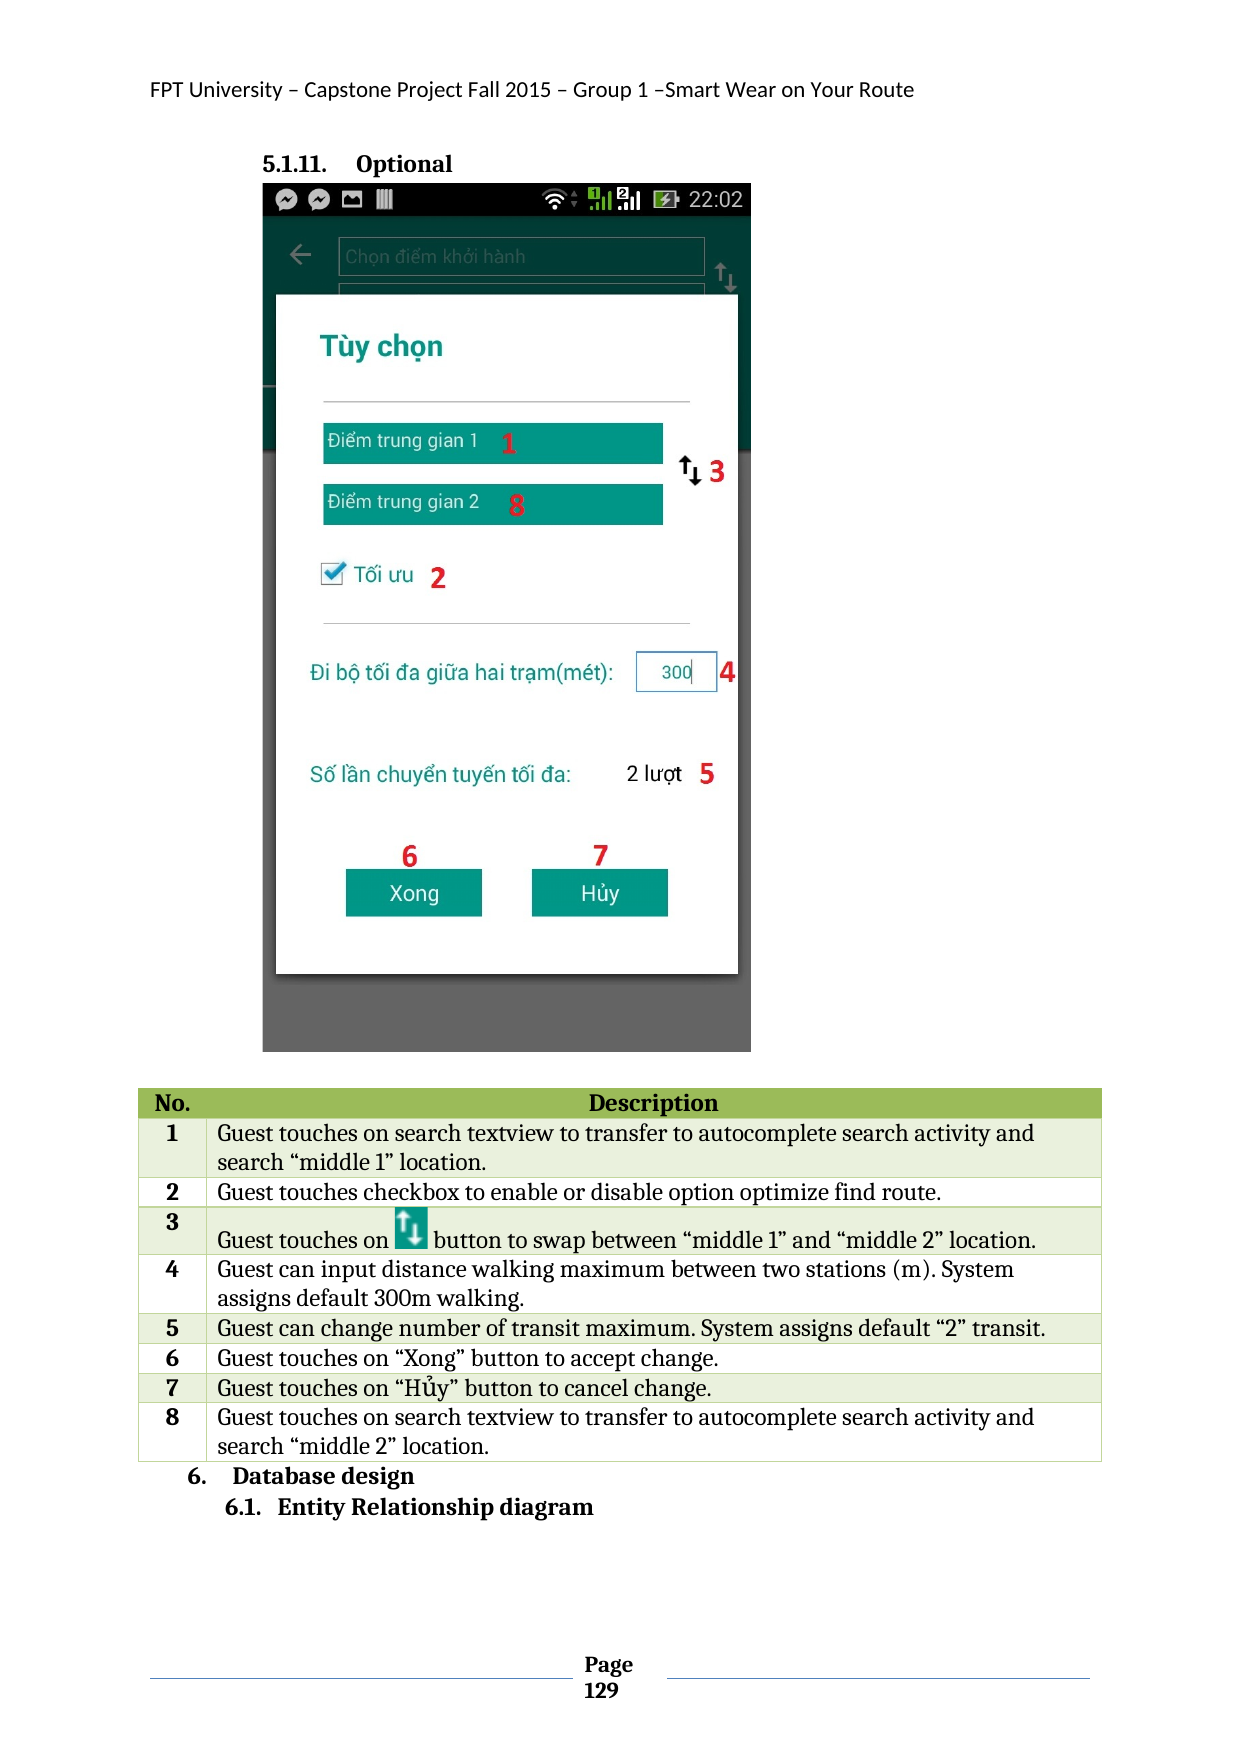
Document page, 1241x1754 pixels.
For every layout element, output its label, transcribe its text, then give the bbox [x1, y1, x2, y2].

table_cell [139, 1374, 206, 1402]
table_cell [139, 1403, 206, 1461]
table_cell 4 [139, 1255, 206, 1313]
table_header Description [207, 1089, 1101, 1118]
table_cell Guest can change number of transit maximum. System assigns default “2” transit. [207, 1314, 1101, 1343]
picture [262, 183, 751, 1052]
subtitle Optional [262, 150, 1090, 179]
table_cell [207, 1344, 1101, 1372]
table_cell Guest touches checkbox to enable or disable option optimize find route. [207, 1178, 1101, 1206]
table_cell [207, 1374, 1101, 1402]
table_header No. [139, 1089, 206, 1118]
subtitle Database design [187, 1462, 1090, 1491]
table_cell 5 [139, 1314, 206, 1343]
table_cell Guest touches on search textview to transfer to autocomplete search activity and search “middle 1” location. [207, 1119, 1101, 1177]
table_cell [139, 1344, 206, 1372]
subtitle Entity Relationship diagram [225, 1493, 1090, 1522]
table_cell Guest touches on button to swap between “middle 1” and “middle 2” location. [207, 1208, 1101, 1254]
table_cell 1 [139, 1119, 206, 1177]
table_cell 3 [139, 1208, 206, 1254]
table_cell Guest can input distance walking maximum between two stations (m). System assigns default 300m walking. [207, 1255, 1101, 1313]
table_cell 2 [139, 1178, 206, 1206]
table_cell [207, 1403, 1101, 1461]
